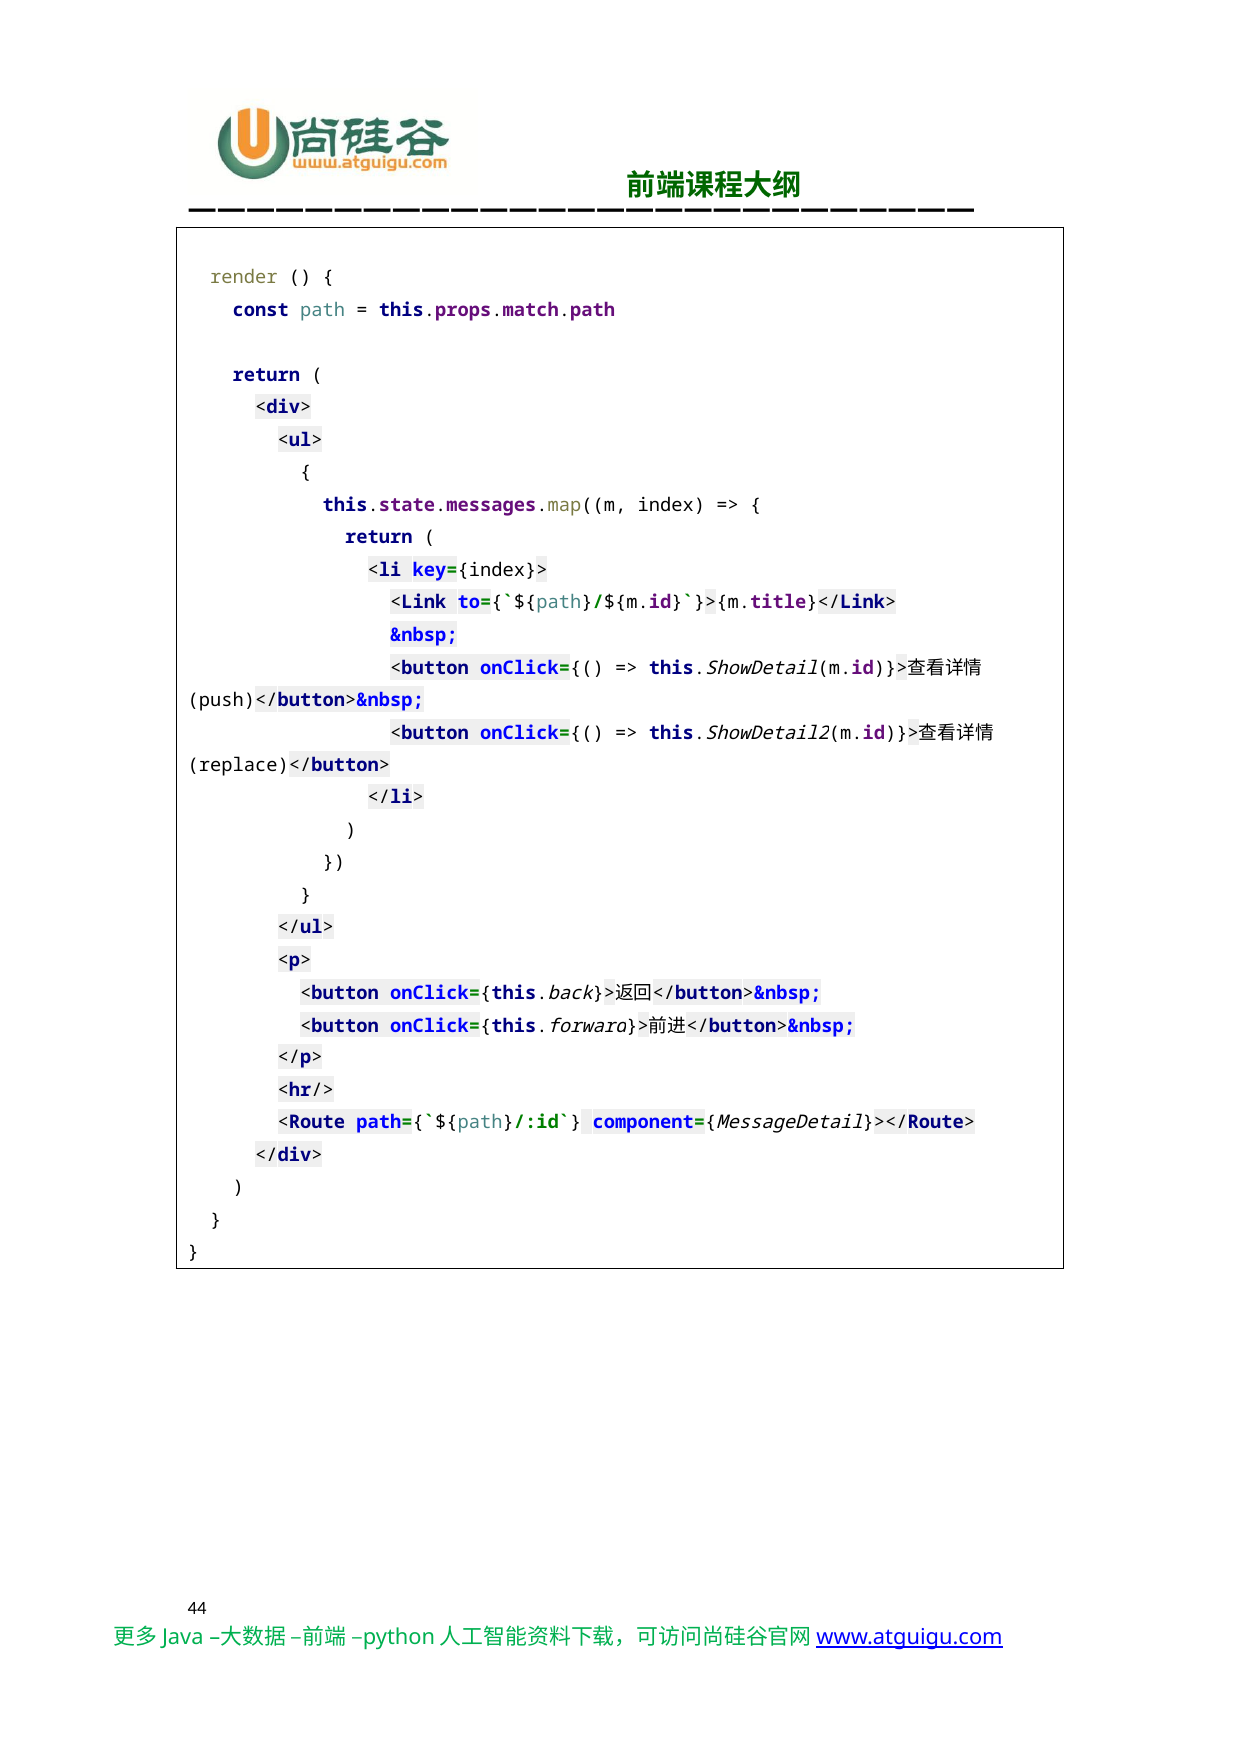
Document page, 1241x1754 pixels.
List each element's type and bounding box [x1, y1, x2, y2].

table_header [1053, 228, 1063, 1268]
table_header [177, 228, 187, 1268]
picture [187, 88, 479, 195]
